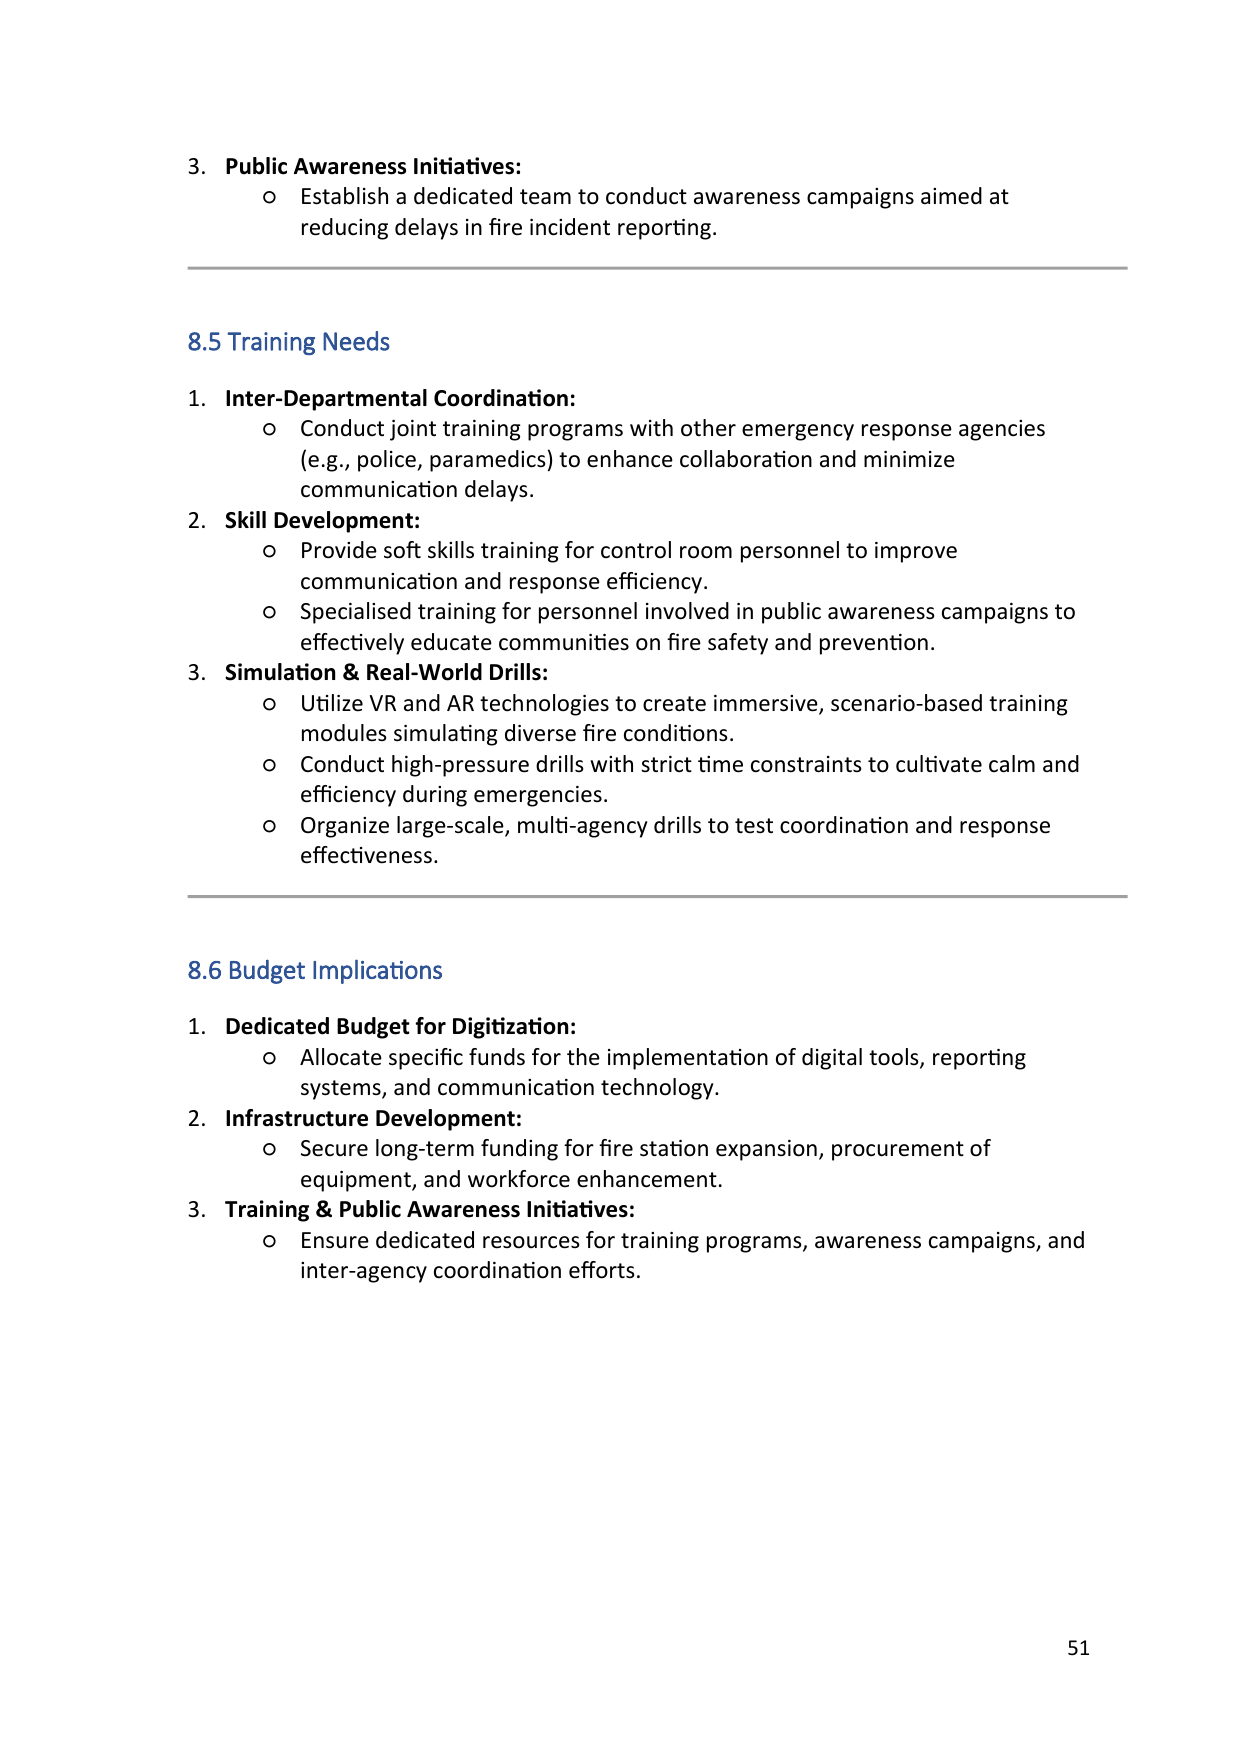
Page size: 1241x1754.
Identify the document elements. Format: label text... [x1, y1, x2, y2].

list Provide soft skills training for control room personnel to improve communication and response efficiency. [262, 534, 1090, 595]
list Public Awareness Initiatives: [187, 150, 1090, 181]
subtitle 8.6 Budget Implications [187, 952, 1090, 985]
list Skill Development: [187, 504, 1090, 534]
list Specialised training for personnel involved in public awareness campaigns to effectively educate communities on fire safety and prevention. [262, 595, 1090, 656]
list Secure long-term funding for fire station expansion, procurement of equipment, and workforce enhancement. [262, 1132, 1090, 1193]
list Utilize VR and AR technologies to create immersive, scenario-based training modules simulating diverse fire conditions. [262, 687, 1090, 748]
list Conduct high-pressure drills with strict time constraints to cultivate calm and efficiency during emergencies. [262, 748, 1090, 809]
list Establish a dedicated team to conduct awareness campaigns aimed at reducing delays in fire incident reporting. [262, 181, 1090, 242]
list Simulation & Real-World Drills: [187, 656, 1090, 687]
list Ensure dedicated resources for training programs, awareness campaigns, and inter-agency coordination efforts. [262, 1224, 1090, 1285]
list Inter-Departmental Coordination: [187, 382, 1090, 412]
list Dedicated Budget for Digitization: [187, 1010, 1090, 1041]
list Allocate specific funds for the implementation of digital tools, reporting systems, and communication technology. [262, 1041, 1090, 1102]
list Infrastructure Development: [187, 1102, 1090, 1132]
list Training & Public Awareness Initiatives: [187, 1193, 1090, 1224]
subtitle 8.5 Training Needs [187, 324, 1090, 357]
list Organize large-scale, multi-agency drills to test coordination and response effectiveness. [262, 809, 1090, 870]
list Conduct joint training programs with other emergency response agencies (e.g., police, paramedics) to enhance collaboration and minimize communication delays. [262, 412, 1090, 504]
